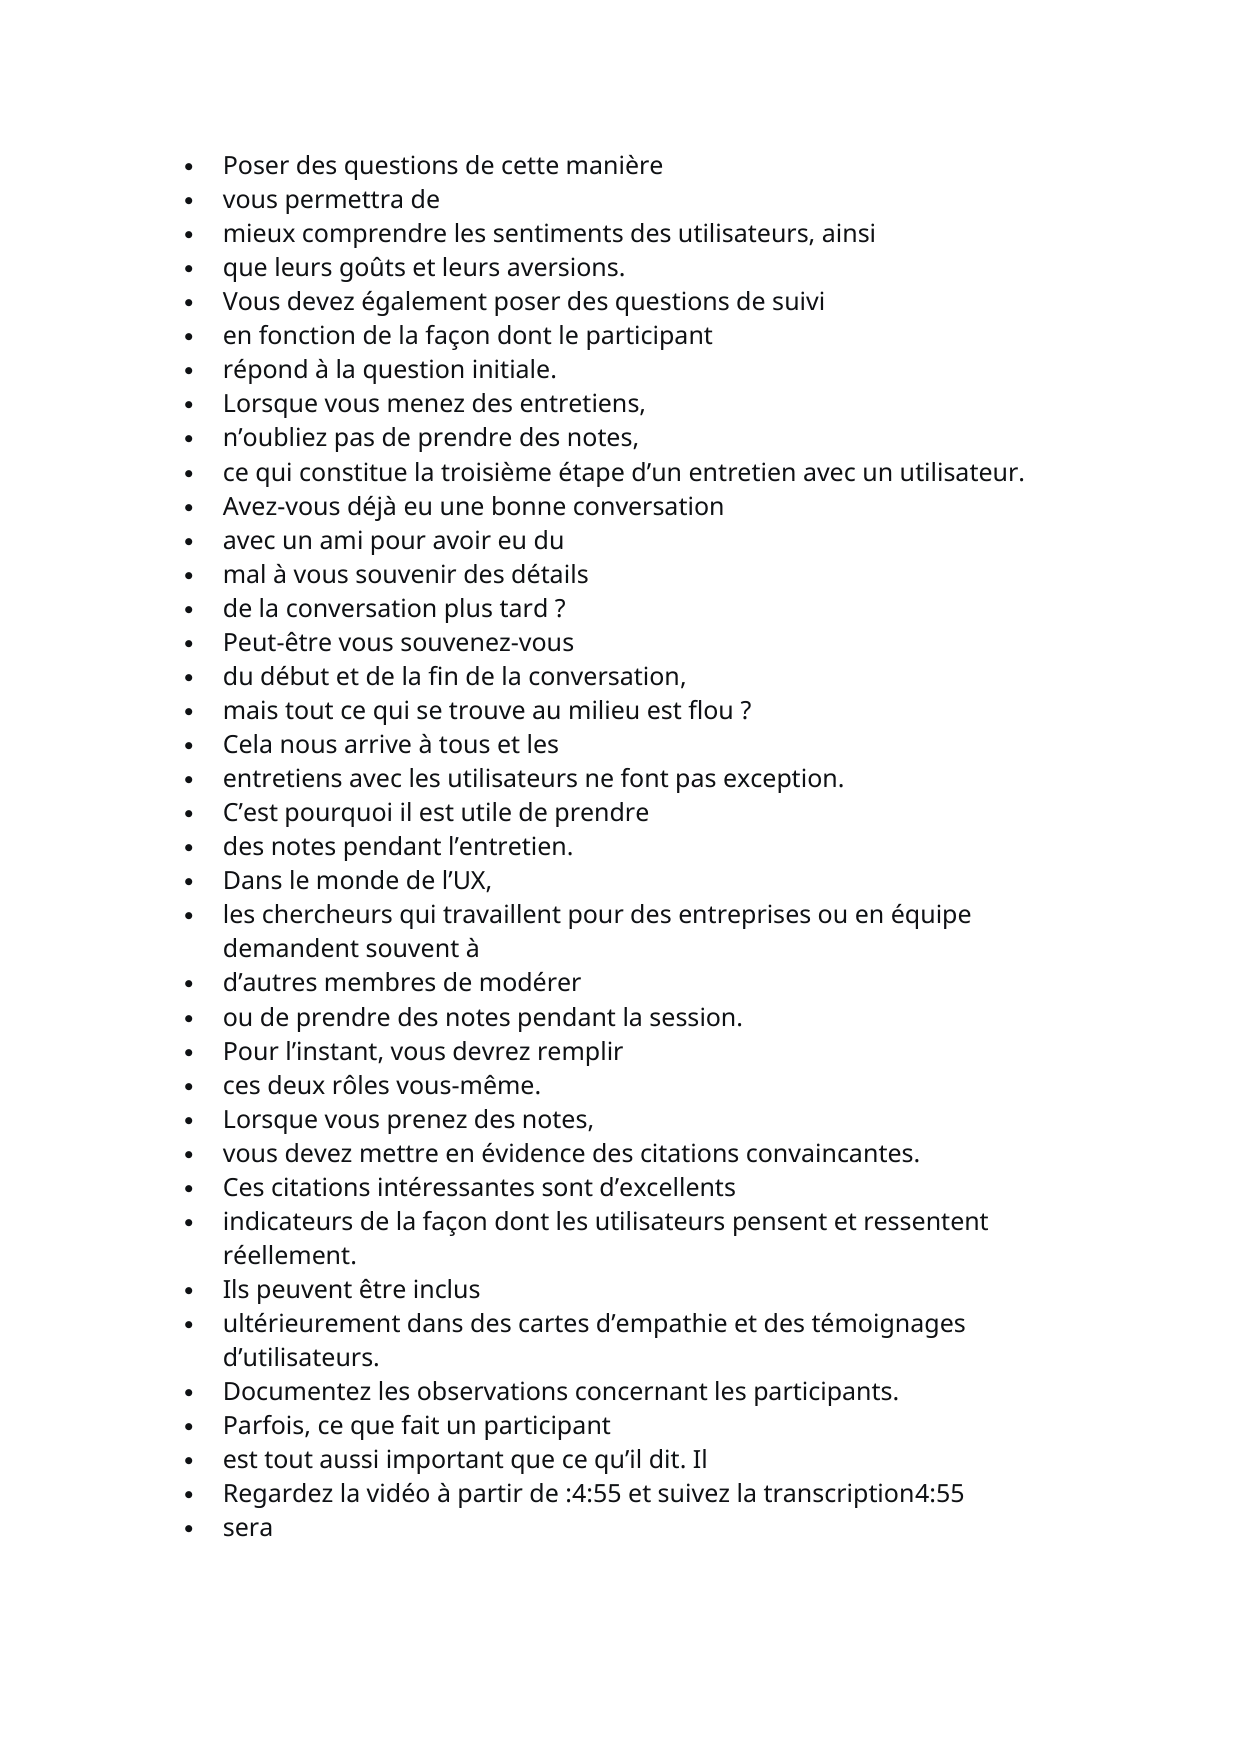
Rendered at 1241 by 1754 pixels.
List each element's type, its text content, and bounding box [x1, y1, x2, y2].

list ce qui constitue la troisième étape d’un entretien avec un utilisateur. [185, 454, 1093, 488]
list Lorsque vous menez des entretiens, [185, 386, 1093, 420]
list Ils peuvent être inclus [185, 1272, 1093, 1306]
list de la conversation plus tard ? [185, 590, 1093, 624]
list mieux comprendre les sentiments des utilisateurs, ainsi [185, 216, 1093, 250]
list sera [185, 1510, 1093, 1544]
list vous devez mettre en évidence des citations convaincantes. [185, 1135, 1093, 1169]
list que leurs goûts et leurs aversions. [185, 250, 1093, 284]
list ces deux rôles vous-même. [185, 1067, 1093, 1101]
list Ces citations intéressantes sont d’excellents [185, 1169, 1093, 1203]
list Dans le monde de l’UX, [185, 863, 1093, 897]
list Poser des questions de cette manière [185, 148, 1093, 182]
list Avez-vous déjà eu une bonne conversation [185, 488, 1093, 522]
list des notes pendant l’entretien. [185, 829, 1093, 863]
list C’est pourquoi il est utile de prendre [185, 795, 1093, 829]
list Lorsque vous prenez des notes, [185, 1101, 1093, 1135]
list du début et de la fin de la conversation, [185, 658, 1093, 693]
list vous permettra de [185, 182, 1093, 216]
list en fonction de la façon dont le participant [185, 318, 1093, 352]
list mais tout ce qui se trouve au milieu est flou ? [185, 693, 1093, 727]
list Documentez les observations concernant les participants. [185, 1374, 1093, 1408]
list avec un ami pour avoir eu du [185, 522, 1093, 556]
list Regardez la vidéo à partir de :4:55 et suivez la transcription4:55 [185, 1476, 1093, 1510]
list Peut-être vous souvenez-vous [185, 624, 1093, 658]
list Vous devez également poser des questions de suivi [185, 284, 1093, 318]
list n’oubliez pas de prendre des notes, [185, 420, 1093, 454]
list Pour l’instant, vous devrez remplir [185, 1033, 1093, 1067]
list est tout aussi important que ce qu’il dit. Il [185, 1442, 1093, 1476]
list mal à vous souvenir des détails [185, 556, 1093, 590]
list ou de prendre des notes pendant la session. [185, 999, 1093, 1033]
list répond à la question initiale. [185, 352, 1093, 386]
list ultérieurement dans des cartes d’empathie et des témoignages d’utilisateurs. [185, 1306, 1093, 1374]
list les chercheurs qui travaillent pour des entreprises ou en équipe demandent souvent à [185, 897, 1093, 965]
list Parfois, ce que fait un participant [185, 1408, 1093, 1442]
list Cela nous arrive à tous et les [185, 727, 1093, 761]
list d’autres membres de modérer [185, 965, 1093, 999]
list entretiens avec les utilisateurs ne font pas exception. [185, 761, 1093, 795]
list indicateurs de la façon dont les utilisateurs pensent et ressentent réellement. [185, 1203, 1093, 1272]
